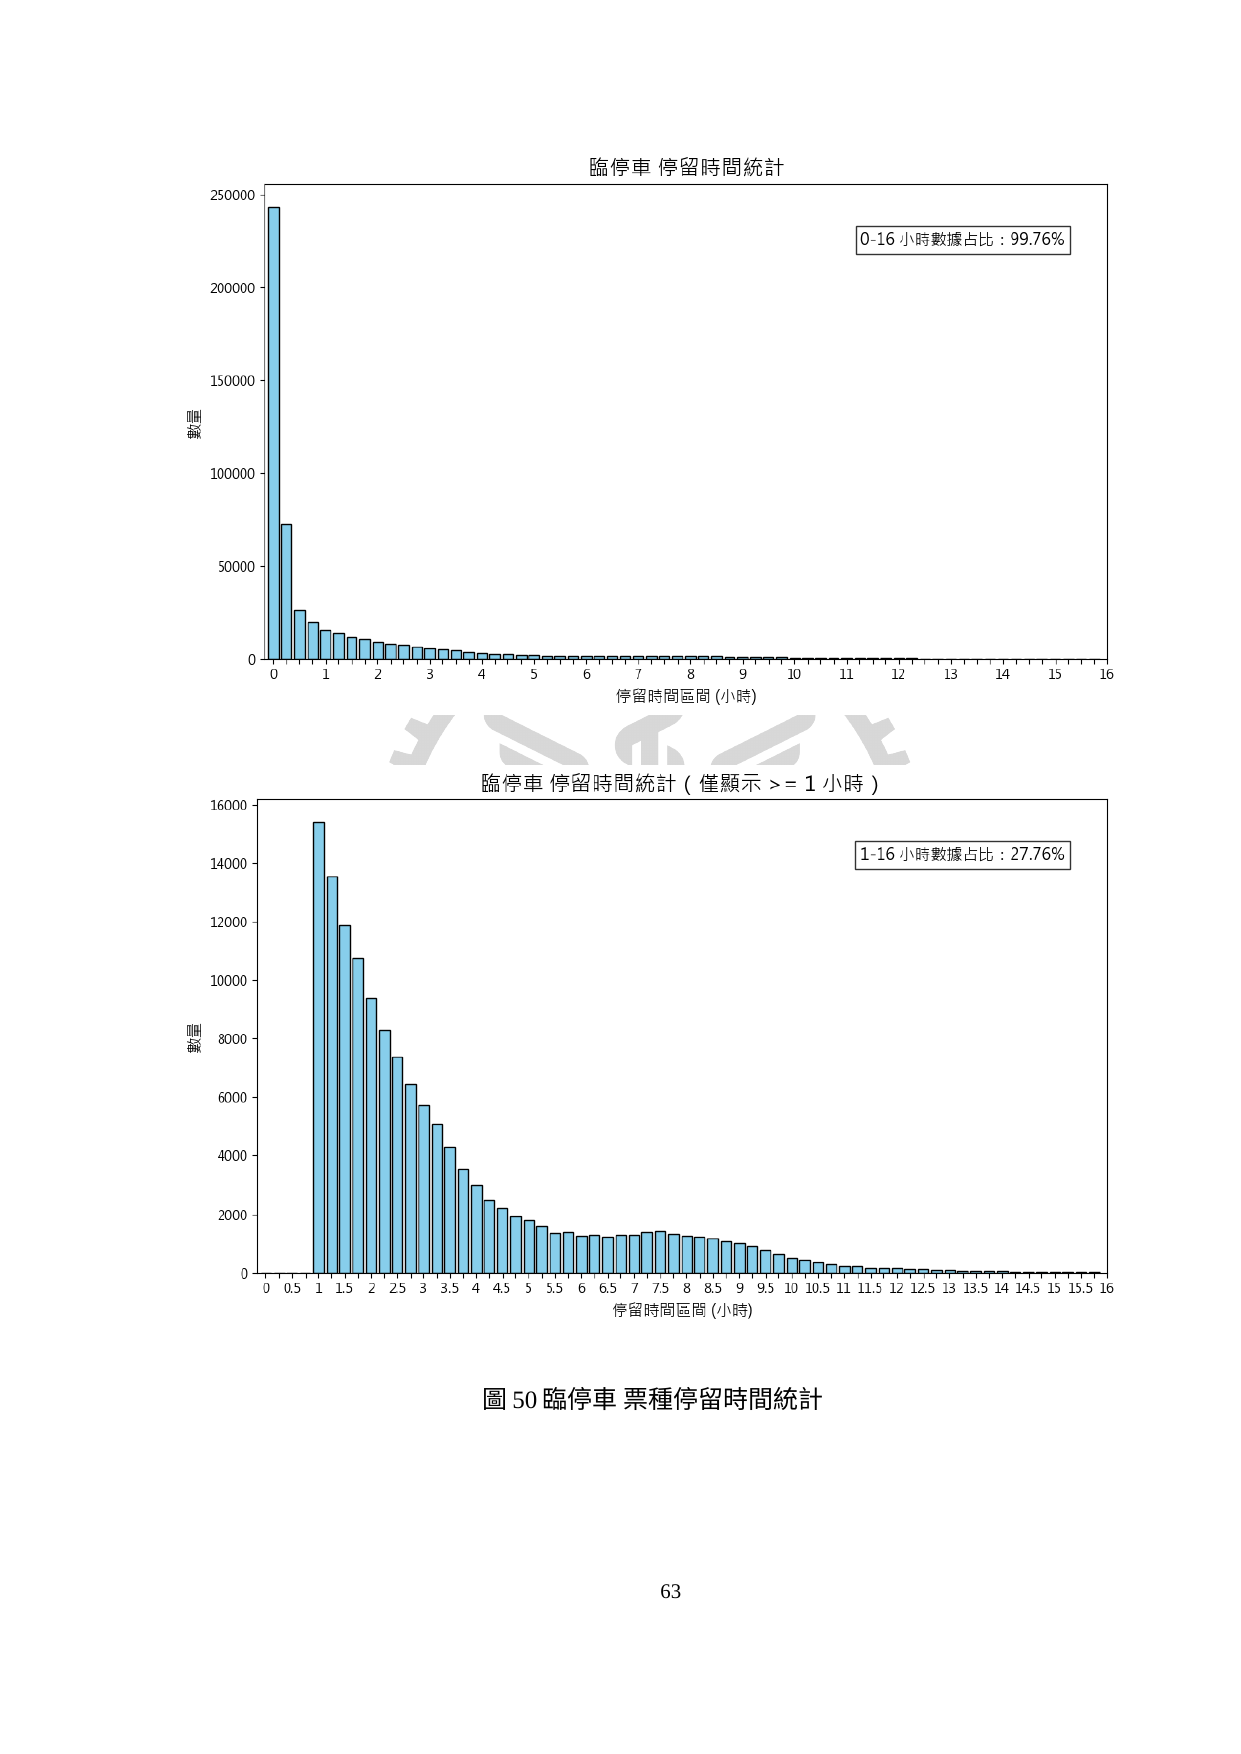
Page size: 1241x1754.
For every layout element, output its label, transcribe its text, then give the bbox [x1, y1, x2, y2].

picture [177, 150, 1123, 715]
picture [177, 765, 1123, 1329]
text 圖50 臨停車 票種停留時間統計 [187, 1379, 1097, 1417]
